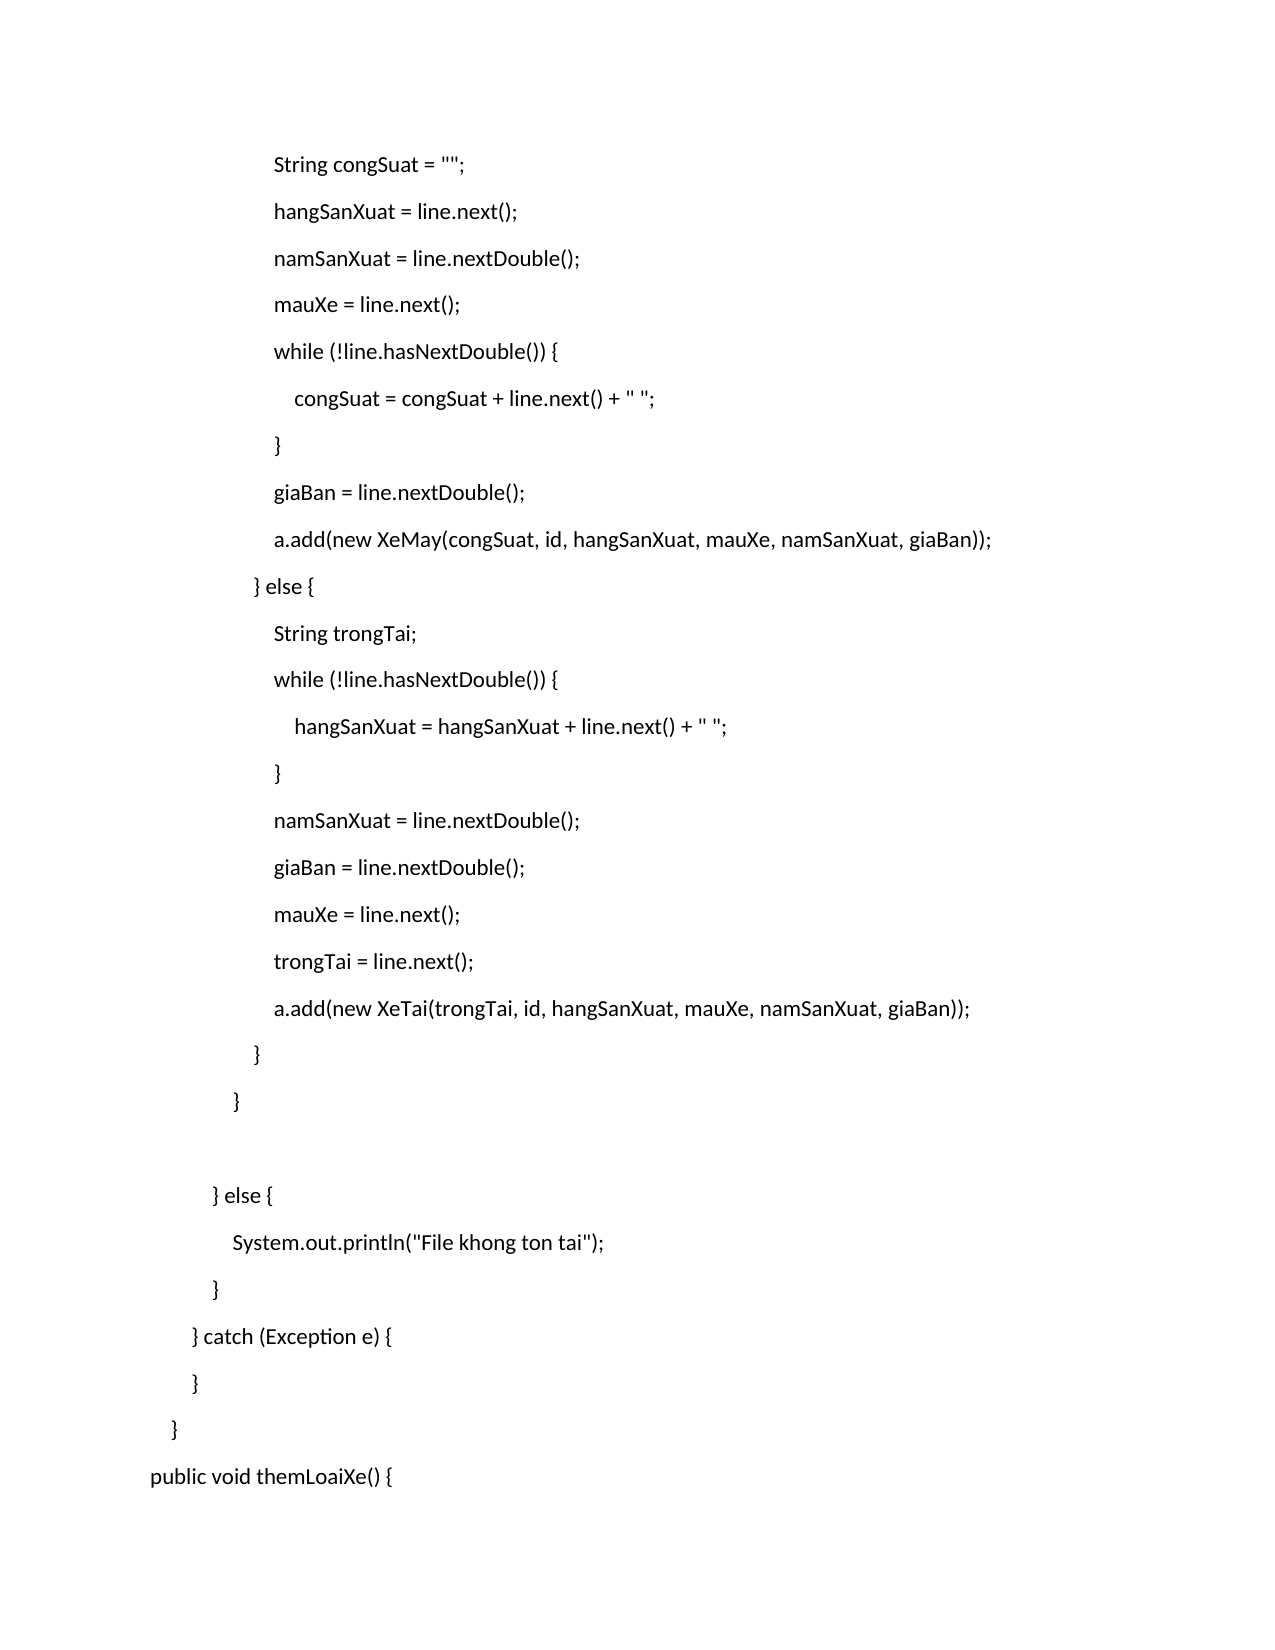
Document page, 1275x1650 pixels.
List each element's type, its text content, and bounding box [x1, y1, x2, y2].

text a.add(new XeMay(congSuat, id, hangSanXuat, mauXe, namSanXuat, giaBan)); [150, 525, 1125, 553]
text } else { [150, 572, 1125, 600]
text a.add(new XeTai(trongTai, id, hangSanXuat, mauXe, namSanXuat, giaBan)); [150, 994, 1125, 1022]
text } [150, 1041, 1125, 1069]
text namSanXuat = line.nextDouble(); [150, 244, 1125, 272]
text } [150, 1369, 1125, 1397]
text } [150, 431, 1125, 459]
text } [150, 1275, 1125, 1303]
text mauXe = line.next(); [150, 291, 1125, 319]
text trongTai = line.next(); [150, 947, 1125, 975]
text public void themLoaiXe() { [150, 1462, 1125, 1491]
text } catch (Exception e) { [150, 1322, 1125, 1350]
text } else { [150, 1181, 1125, 1209]
text namSanXuat = line.nextDouble(); [150, 806, 1125, 834]
text System.out.println("File khong ton tai"); [150, 1228, 1125, 1256]
text mauXe = line.next(); [150, 900, 1125, 928]
text giaBan = line.nextDouble(); [150, 478, 1125, 506]
text } [150, 759, 1125, 787]
text } [150, 1416, 1125, 1444]
text } [150, 1087, 1125, 1116]
text congSuat = congSuat + line.next() + " "; [150, 384, 1125, 412]
text String trongTai; [150, 619, 1125, 647]
text hangSanXuat = hangSanXuat + line.next() + " "; [150, 712, 1125, 741]
text hangSanXuat = line.next(); [150, 197, 1125, 225]
text while (!line.hasNextDouble()) { [150, 337, 1125, 366]
text giaBan = line.nextDouble(); [150, 853, 1125, 881]
text String congSuat = ""; [150, 150, 1125, 178]
text while (!line.hasNextDouble()) { [150, 666, 1125, 694]
